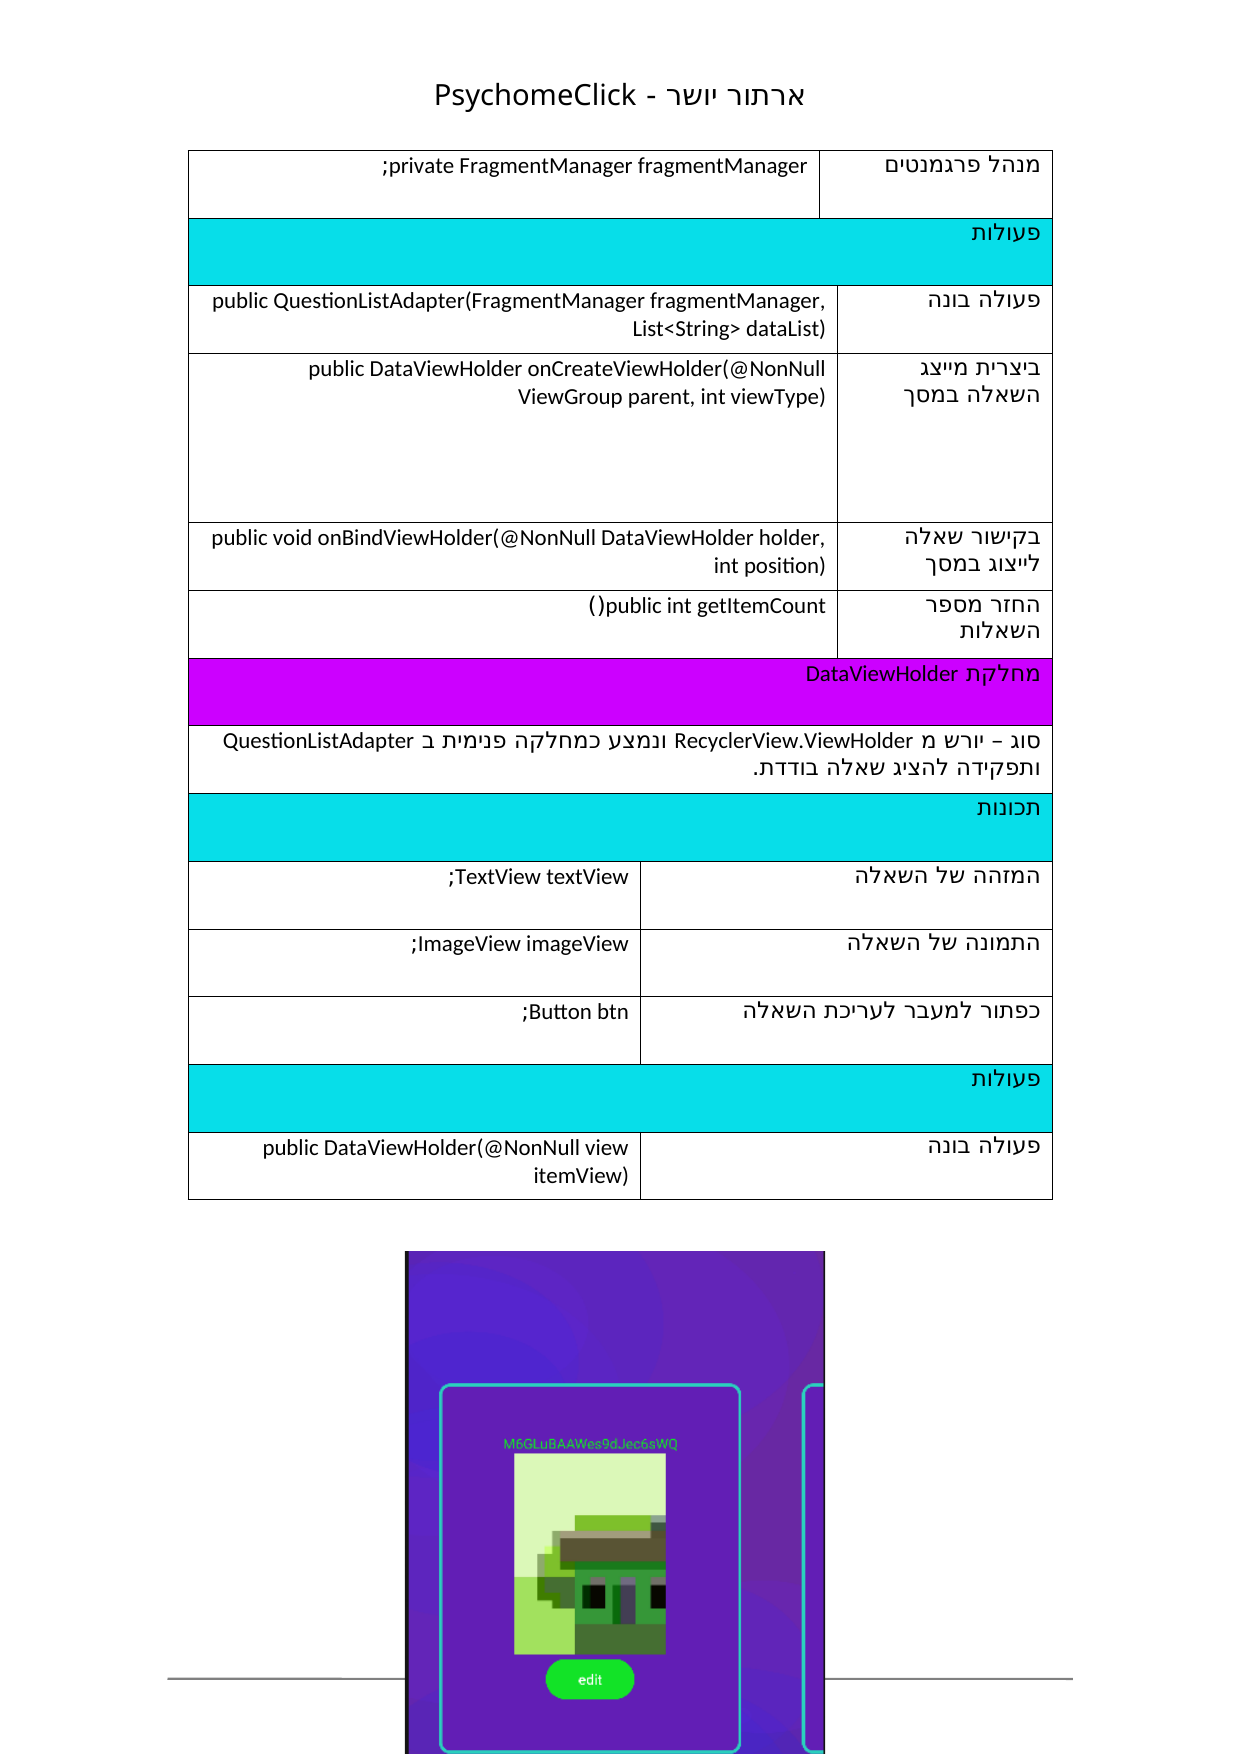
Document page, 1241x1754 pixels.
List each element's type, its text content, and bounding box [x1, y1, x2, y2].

table_cell public DataViewHolder(@NonNull view itemView) [189, 1133, 640, 1199]
table_cell החזר מספר השאלות [838, 591, 1052, 658]
table_cell Button btn; [189, 997, 640, 1064]
table_cell פעולות [189, 219, 1052, 285]
table_cell תכונות [189, 794, 1052, 861]
table_cell התמונה של השאלה [641, 930, 1052, 996]
table_cell private FragmentManager fragmentManager; [189, 151, 819, 218]
table_cell כפתור למעבר לעריכת השאלה [641, 997, 1052, 1064]
table_cell סוג – יורש מ RecyclerView.ViewHolder ונמצע כמחלקה פנימית ב QuestionListAdapter ותפקידה להציג שאלה בודדת. [189, 726, 1052, 793]
table_cell public void onBindViewHolder(@NonNull DataViewHolder holder, int position) [189, 523, 837, 590]
table_cell public int getItemCount() [189, 591, 837, 658]
table_cell פעולה בונה [641, 1133, 1052, 1199]
picture [404, 1251, 826, 1754]
table_cell TextView textView; [189, 862, 640, 928]
table_cell public DataViewHolder onCreateViewHolder(@NonNull ViewGroup parent, int viewType) [189, 354, 837, 522]
table_cell פעולה בונה [838, 286, 1052, 353]
table_cell המזהה של השאלה [641, 862, 1052, 928]
table_cell מחלקת DataViewHolder [189, 659, 1052, 725]
table_cell ImageView imageView; [189, 930, 640, 996]
table_cell public QuestionListAdapter(FragmentManager fragmentManager, List<String> dataList) [189, 286, 837, 353]
table_cell ביצרית מייצג השאלה במסך [838, 354, 1052, 522]
table_cell מנהל פרגמנטים [820, 151, 1052, 218]
table_cell בקישור שאלה לייצוג במסך [838, 523, 1052, 590]
table_cell פעולות [189, 1065, 1052, 1132]
